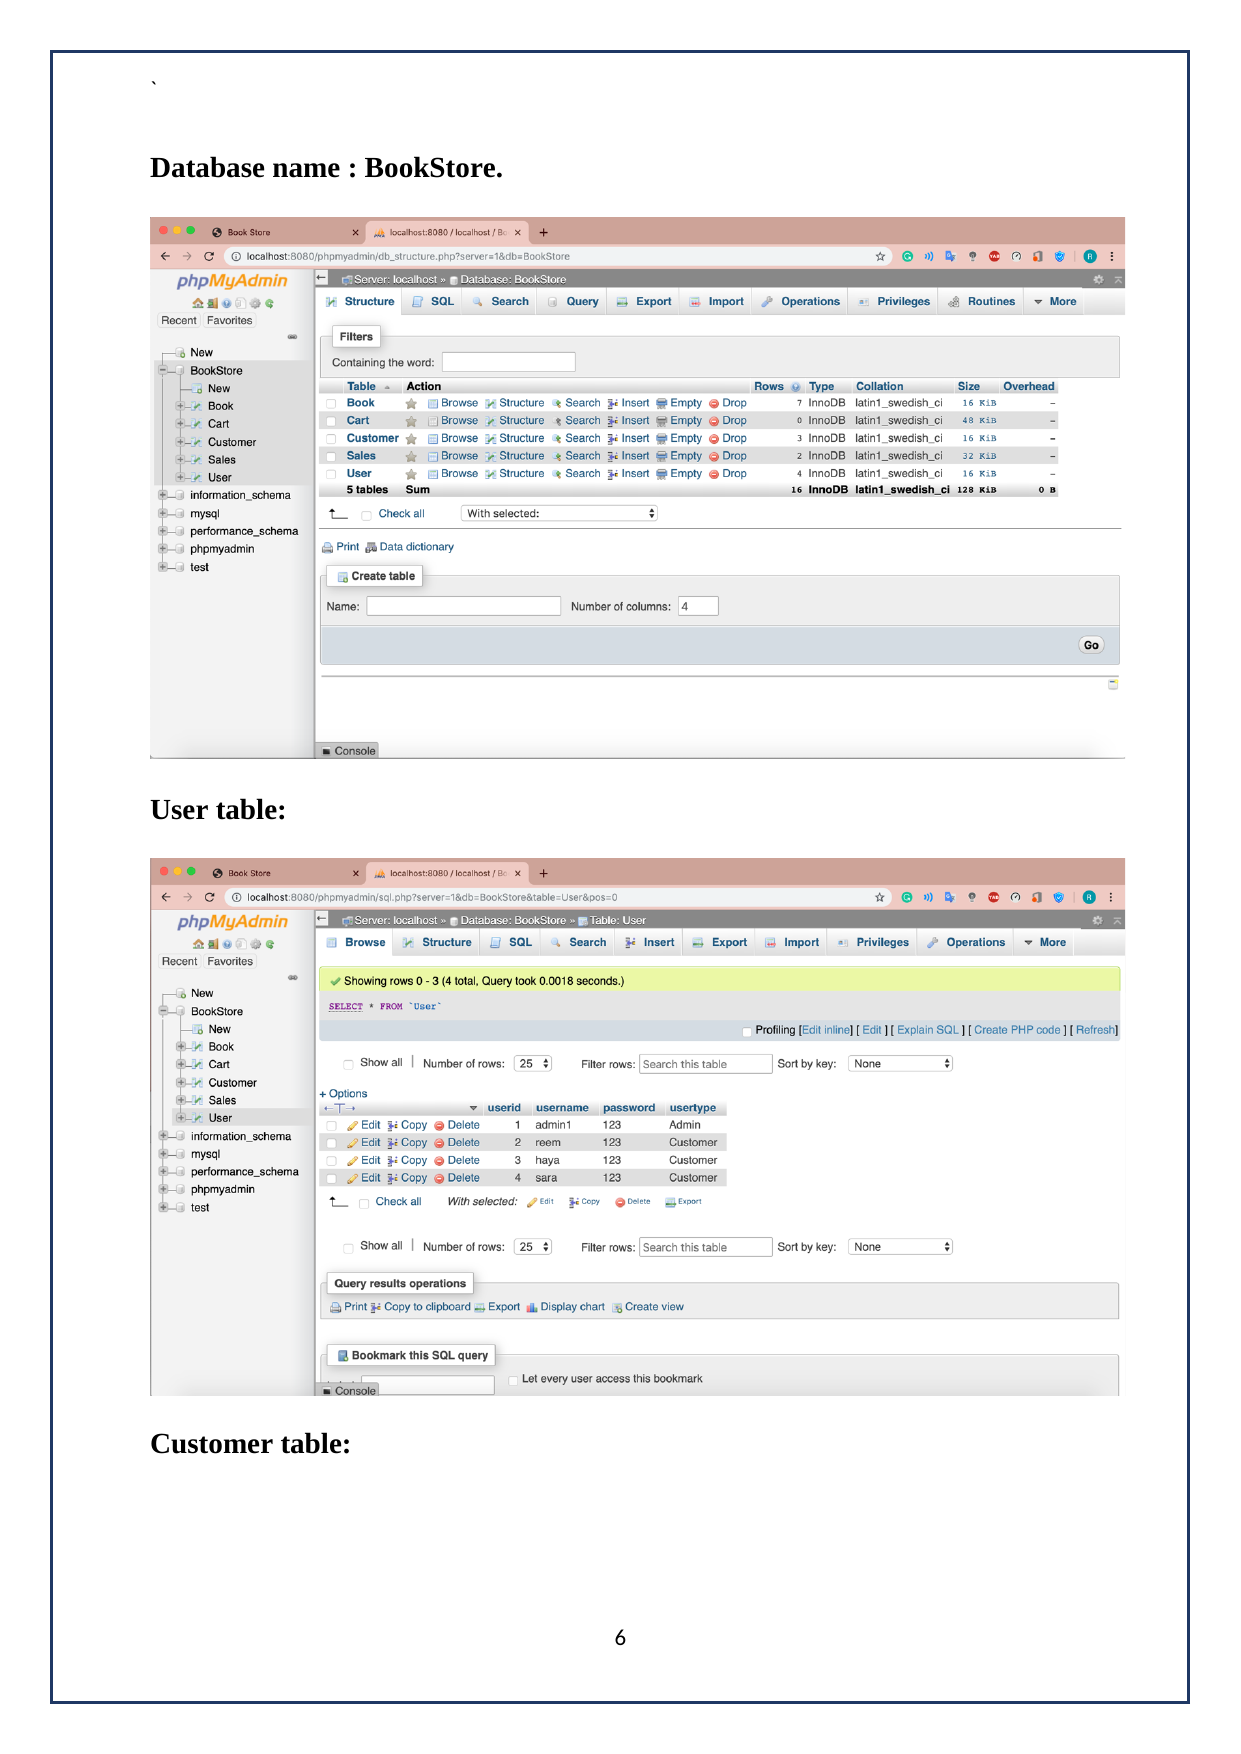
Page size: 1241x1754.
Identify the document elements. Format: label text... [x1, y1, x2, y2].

text User table: [150, 792, 1090, 825]
text Customer table: [150, 1426, 1090, 1460]
picture [150, 858, 1125, 1396]
picture [150, 217, 1125, 759]
text Database name : BookStore. [150, 150, 1090, 183]
